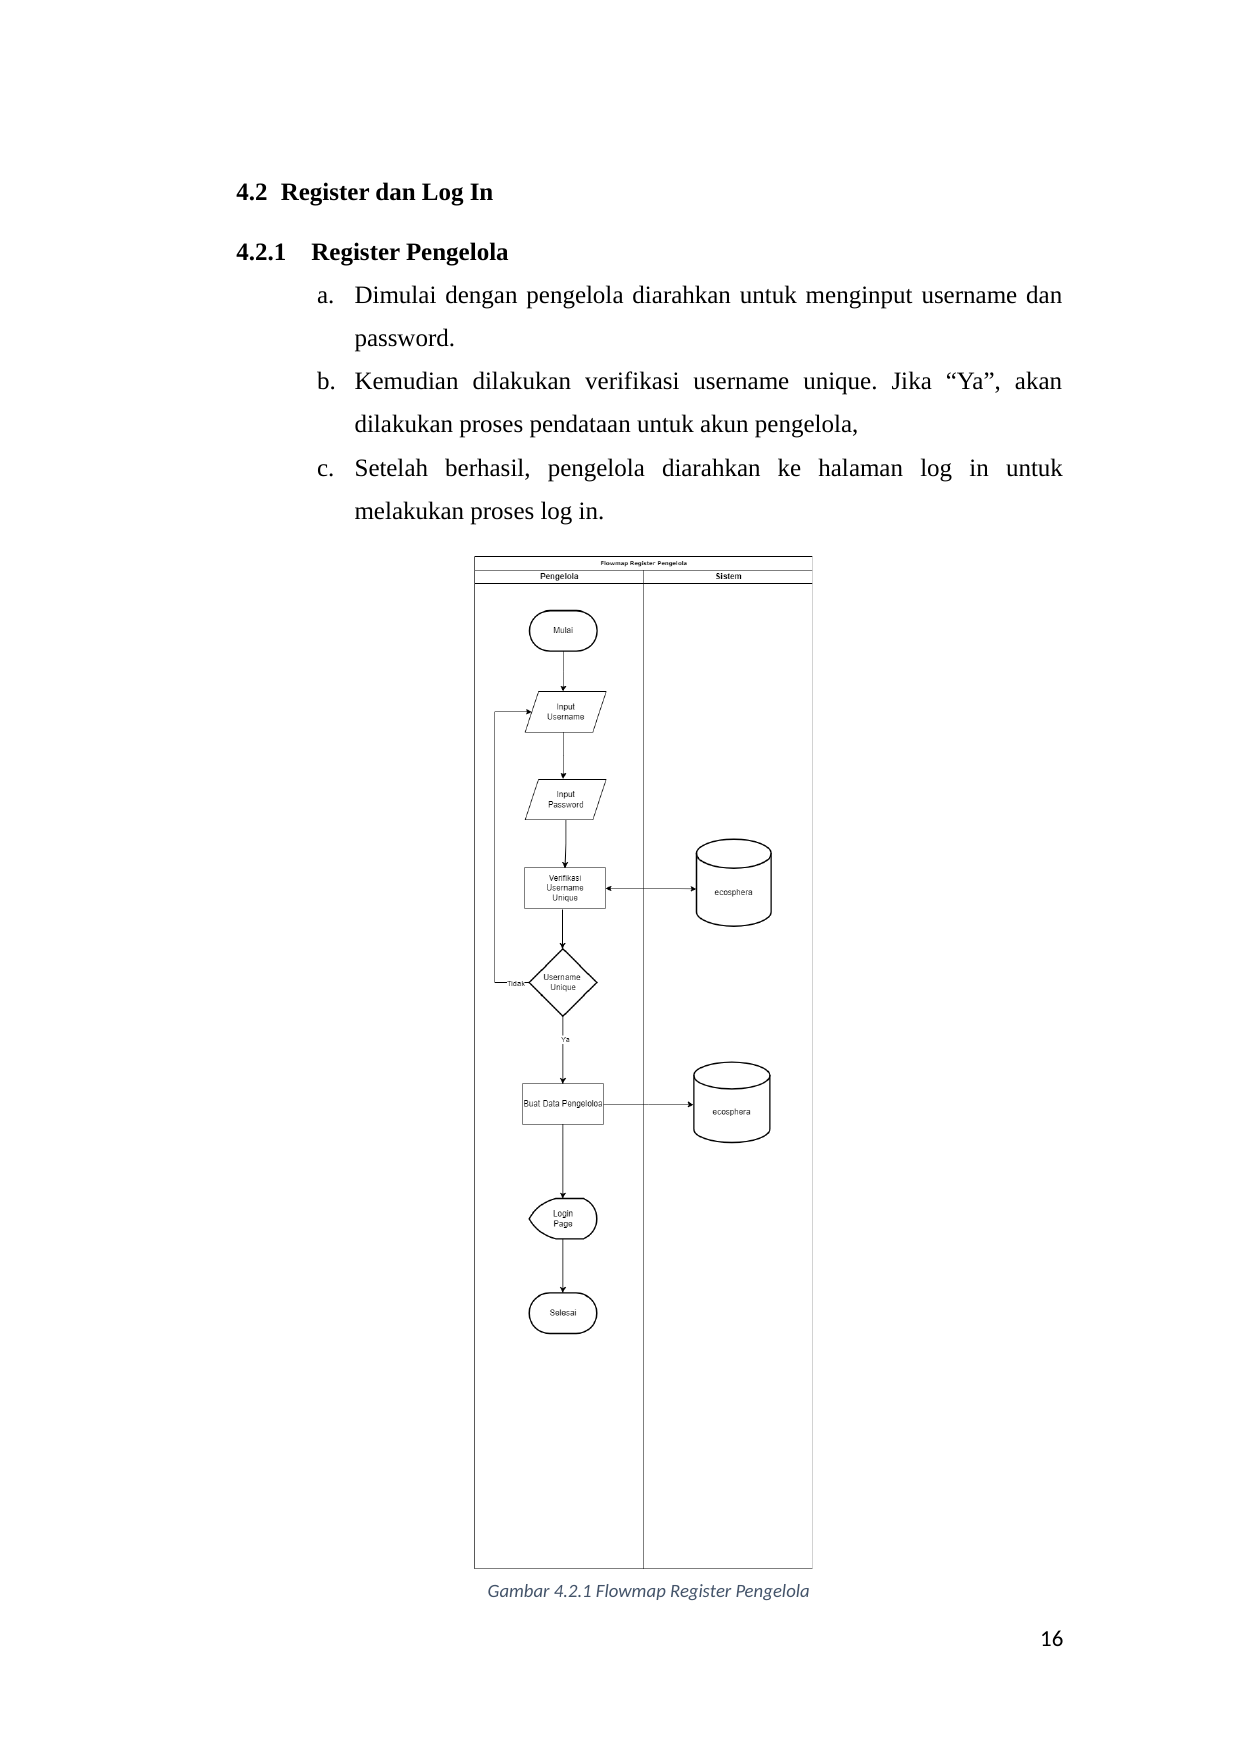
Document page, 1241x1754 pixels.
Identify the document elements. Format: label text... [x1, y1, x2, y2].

list Setelah berhasil, pengelola diarahkan ke halaman log in untuk melakukan proses log in. [317, 453, 1063, 524]
subtitle Register dan Log In [236, 177, 1063, 206]
list Kemudian dilakukan verifikasi username unique. Jika “Ya”, akan dilakukan proses pendataan untuk akun pengelola, [317, 366, 1063, 438]
list Dimulai dengan pengelola diarahkan untuk menginput username dan password. [317, 280, 1063, 352]
subtitle Register Pengelola [236, 237, 1063, 266]
picture [474, 556, 813, 1569]
